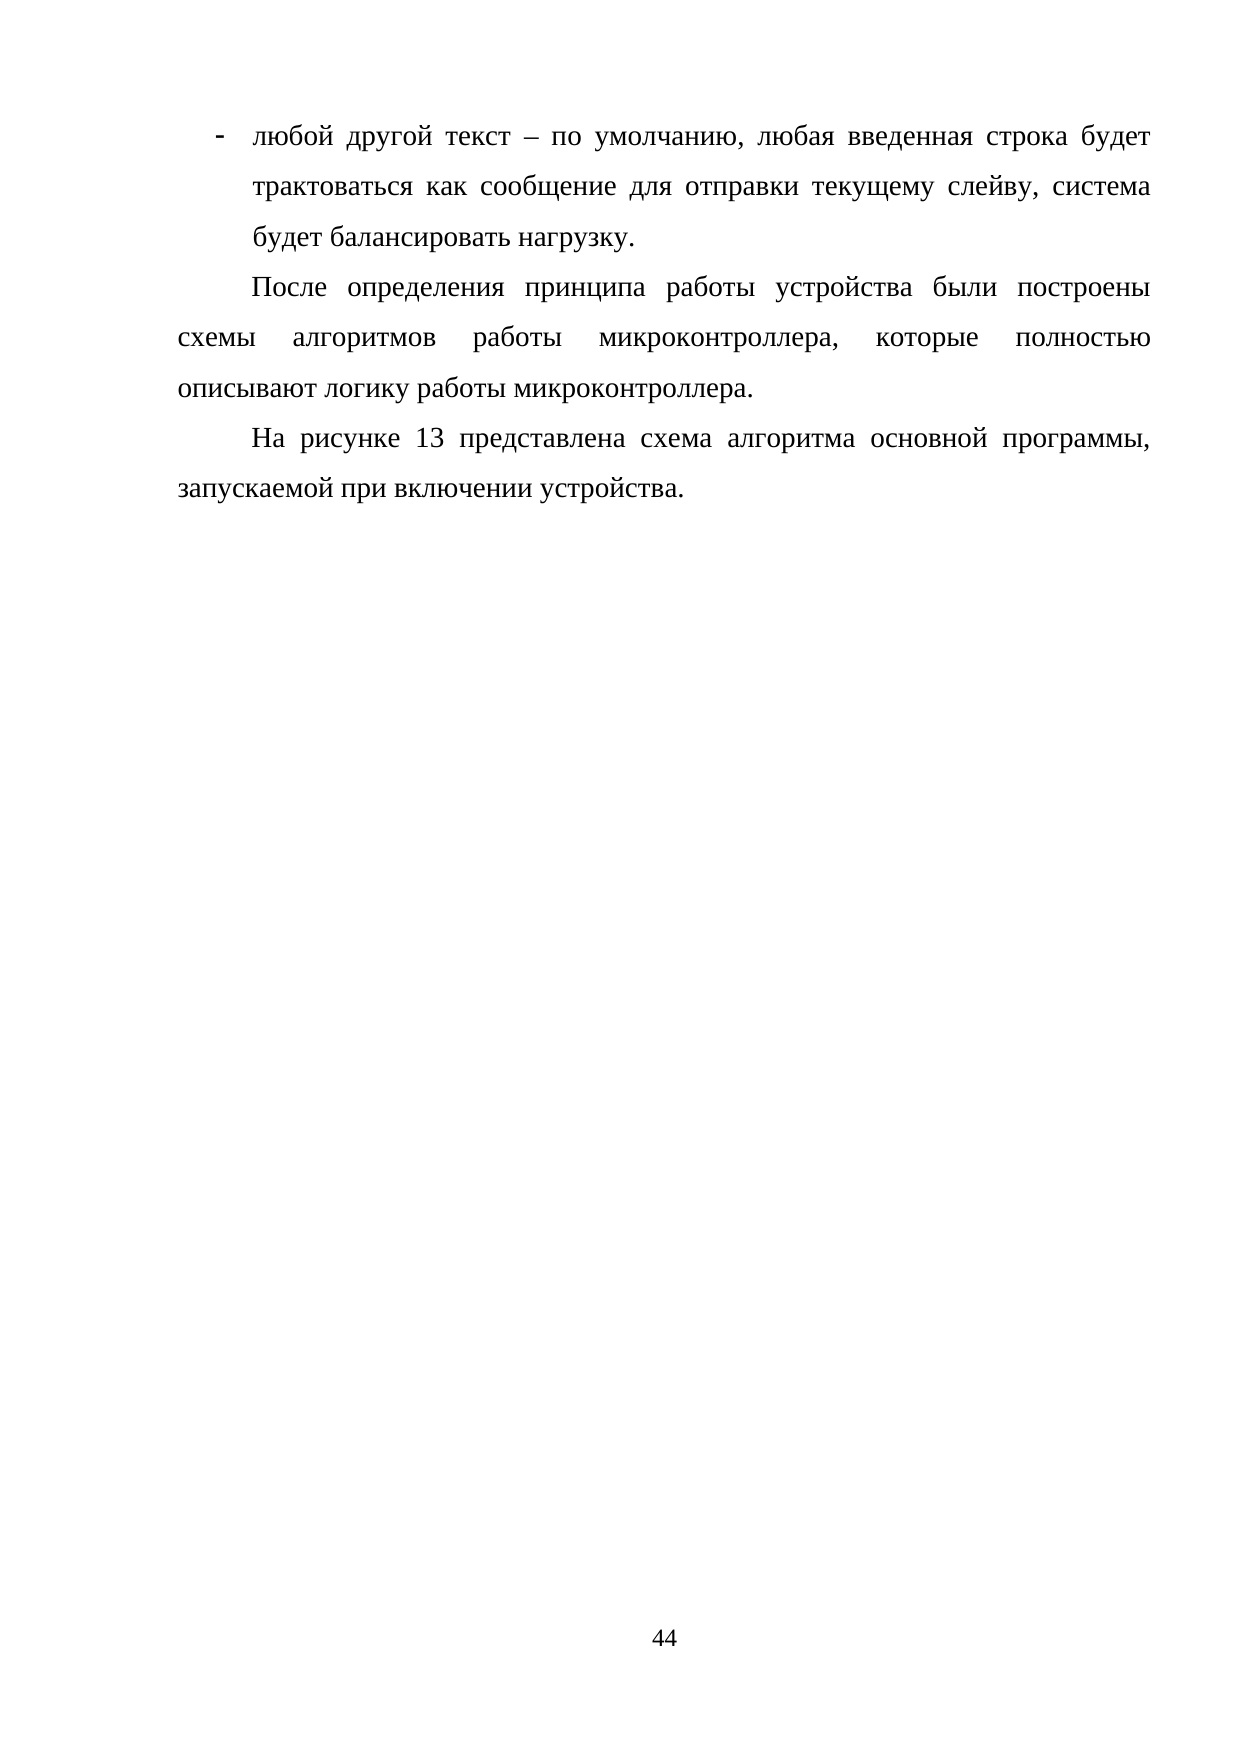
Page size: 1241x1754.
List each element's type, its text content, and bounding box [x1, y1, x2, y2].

text После определения принципа работы устройства были построены схемы алгоритмов работы микроконтроллера, которые полностью описывают логику работы микроконтроллера. [177, 269, 1152, 403]
list любой другой текст – по умолчанию, любая введенная строка будет трактоваться как сообщение для отправки текущему слейву, система будет балансировать нагрузку. [215, 118, 1152, 252]
text На рисунке 13 представлена схема алгоритма основной программы, запускаемой при включении устройства. [177, 420, 1152, 504]
